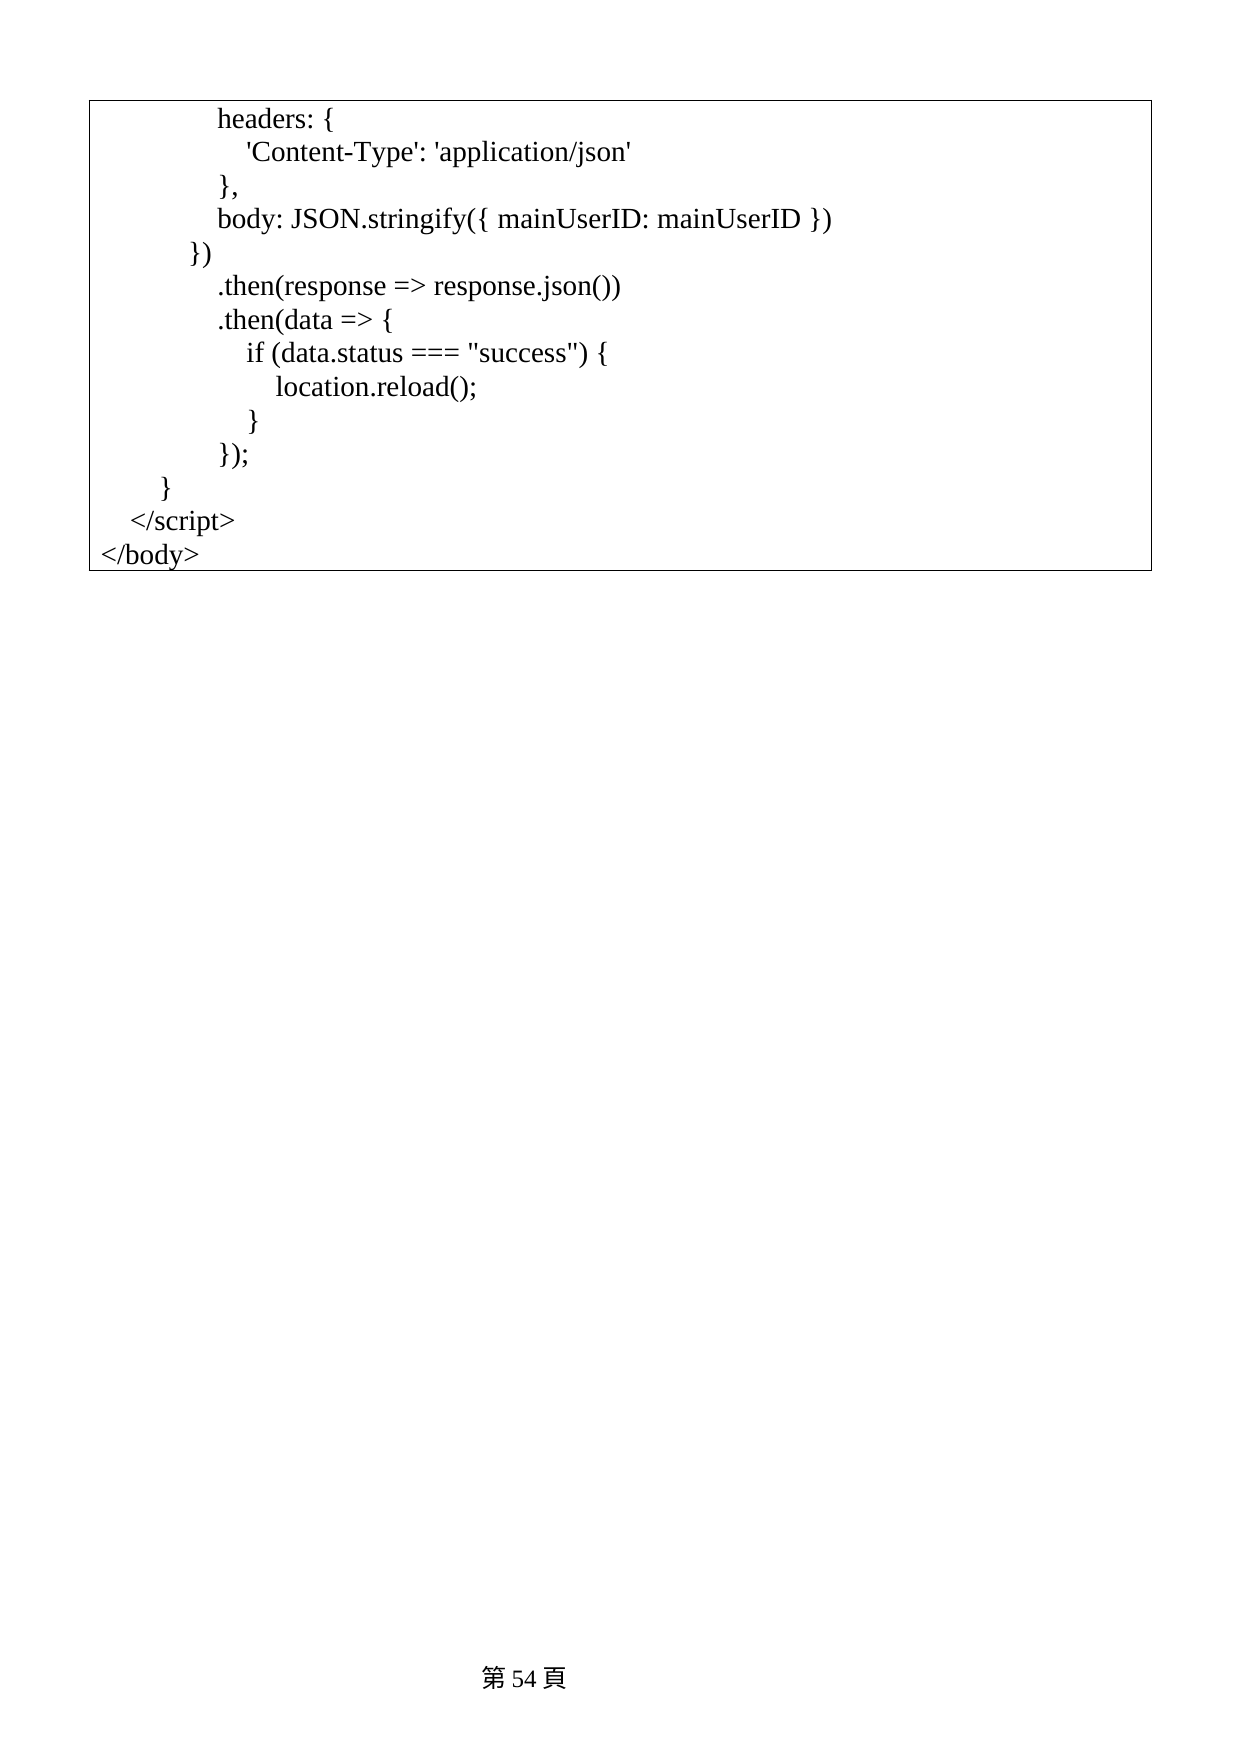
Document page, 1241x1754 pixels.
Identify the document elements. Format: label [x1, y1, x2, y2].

table_cell [90, 101, 1151, 570]
